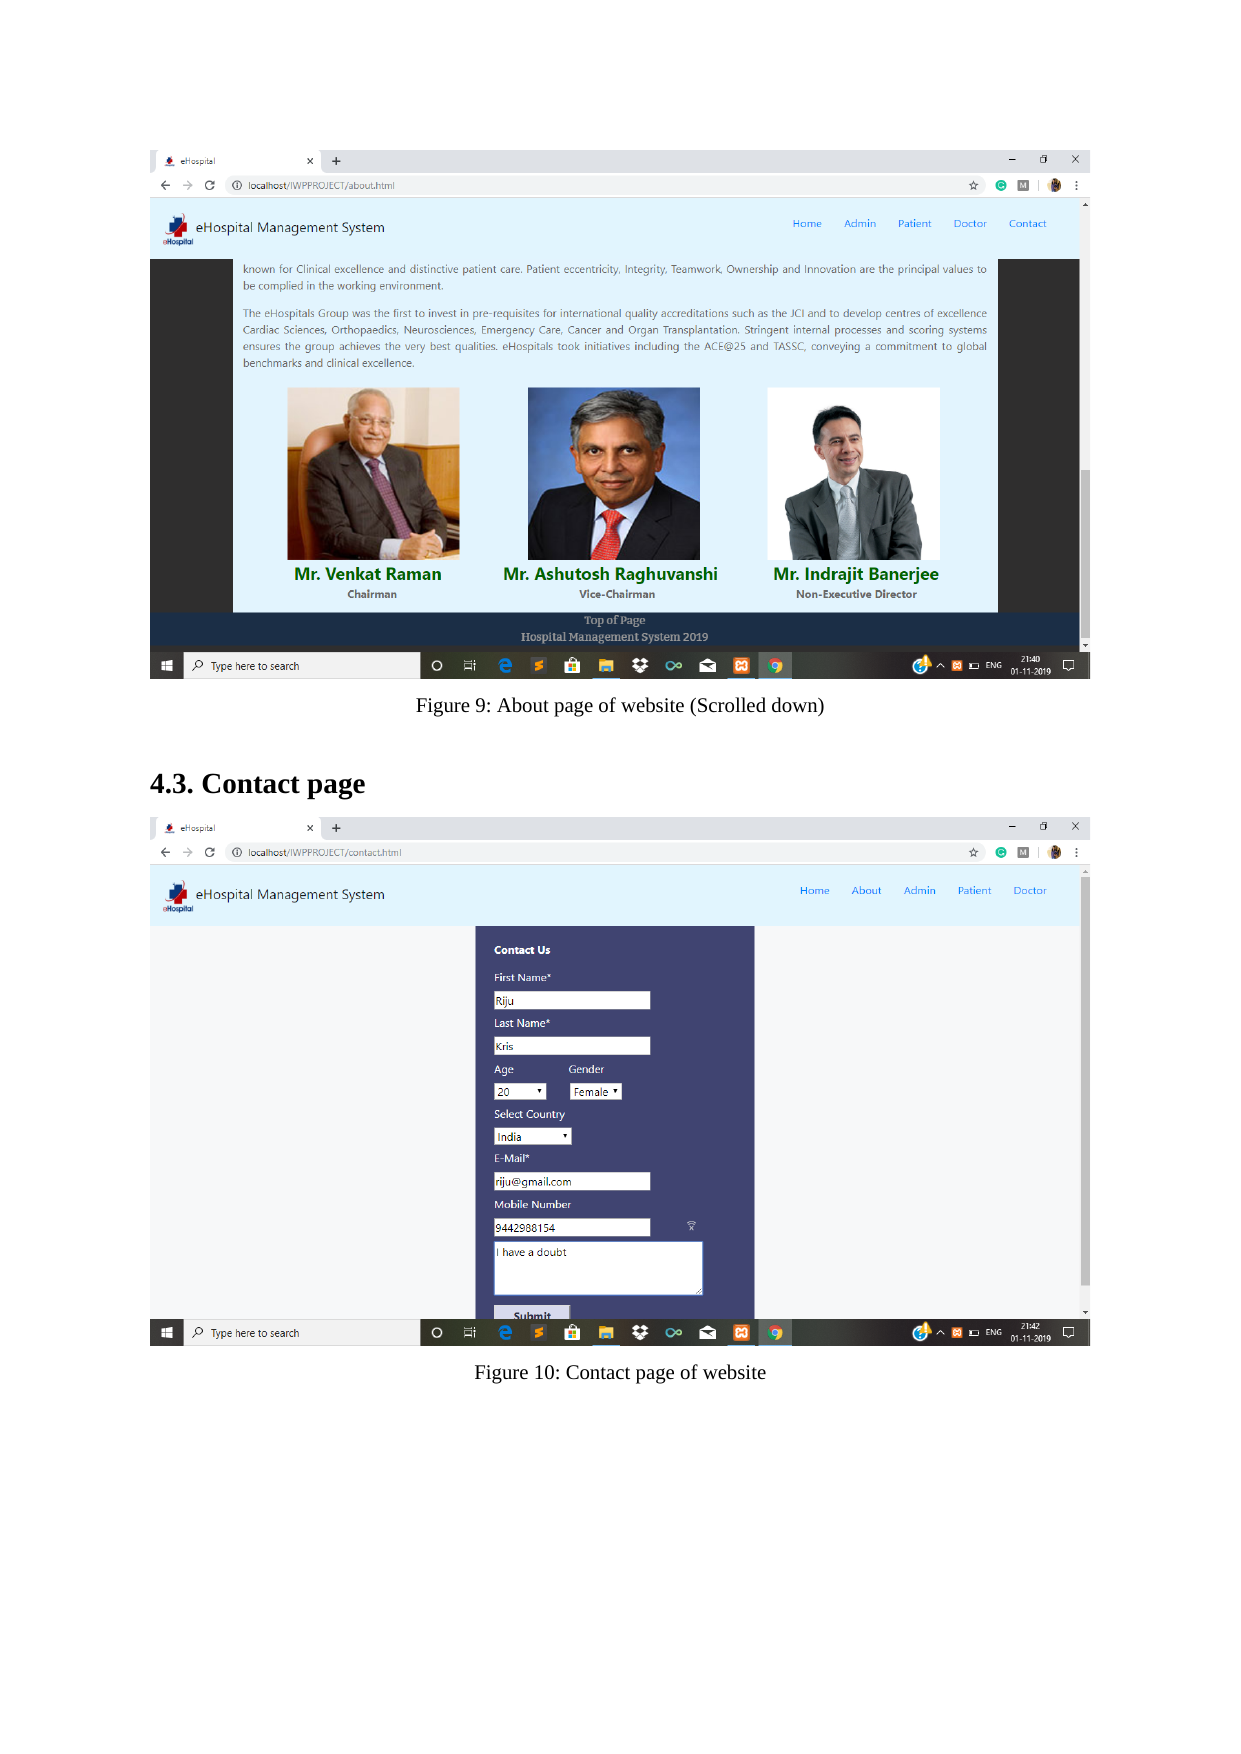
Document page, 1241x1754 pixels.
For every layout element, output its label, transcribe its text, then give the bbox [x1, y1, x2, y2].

text Figure 9: About page of website (Scrolled down) [150, 693, 1090, 717]
picture [150, 150, 1091, 679]
picture [150, 817, 1091, 1346]
text Figure 10: Contact page of website [150, 1360, 1090, 1384]
text 4.3. Contact page [150, 767, 1090, 800]
